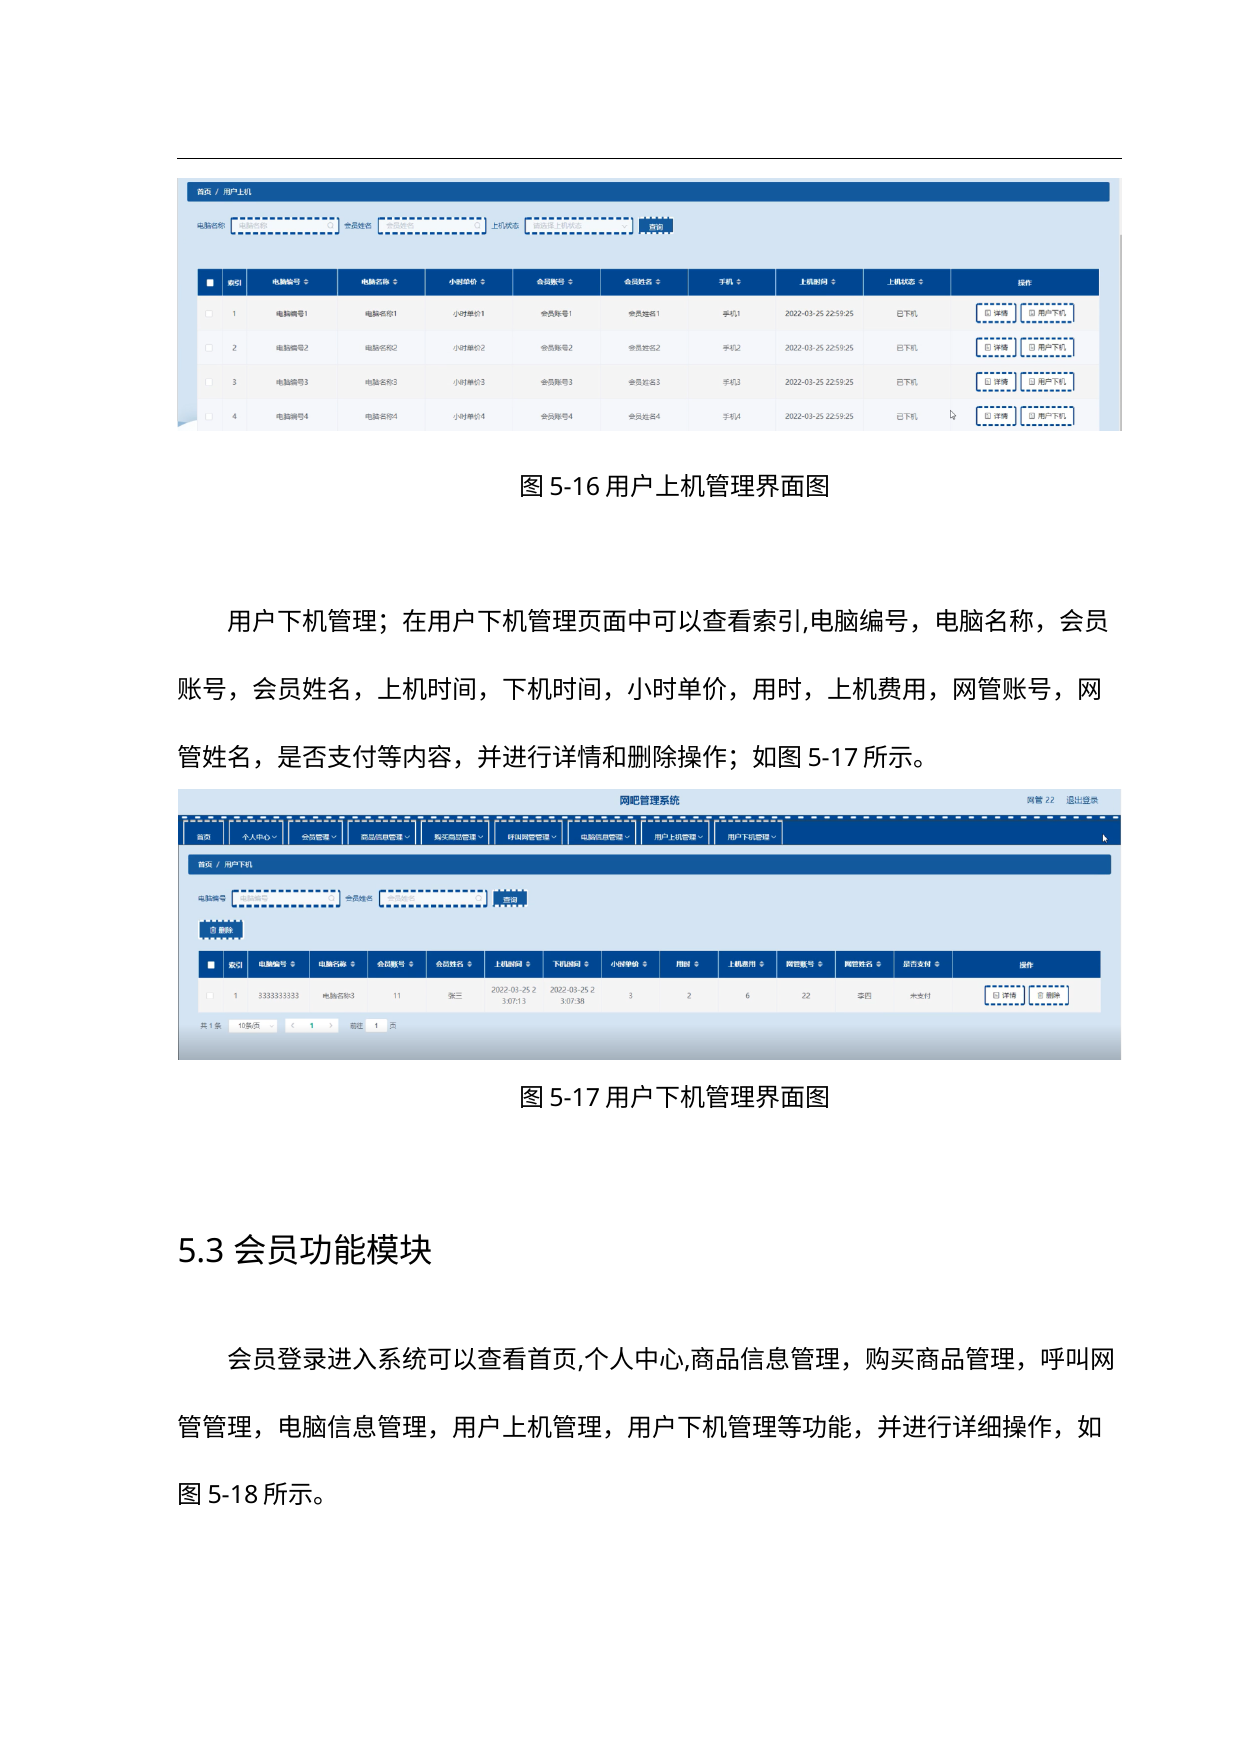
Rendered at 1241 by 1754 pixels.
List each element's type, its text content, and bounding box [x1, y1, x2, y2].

picture [178, 789, 1122, 1060]
text 图5-16用户上机管理界面图 [177, 450, 1122, 518]
text 用户下机管理；在用户下机管理页面中可以查看索引,电脑编号，电脑名称，会员账号，会员姓名，上机时间，下机时间，小时单价，用时，上机费用，网管账号，网管姓名，是否支付等内容，并进行详情和删除操作；如图5-17所示。 [177, 586, 1122, 790]
subtitle 5.3 会员功能模块 [177, 1214, 1122, 1282]
text 会员登录进入系统可以查看首页,个人中心,商品信息管理，购买商品管理，呼叫网管管理，电脑信息管理，用户上机管理，用户下机管理等功能，并进行详细操作，如图5-18所示。 [177, 1323, 1122, 1527]
text 图5-17用户下机管理界面图 [177, 1061, 1122, 1129]
picture [177, 178, 1122, 431]
